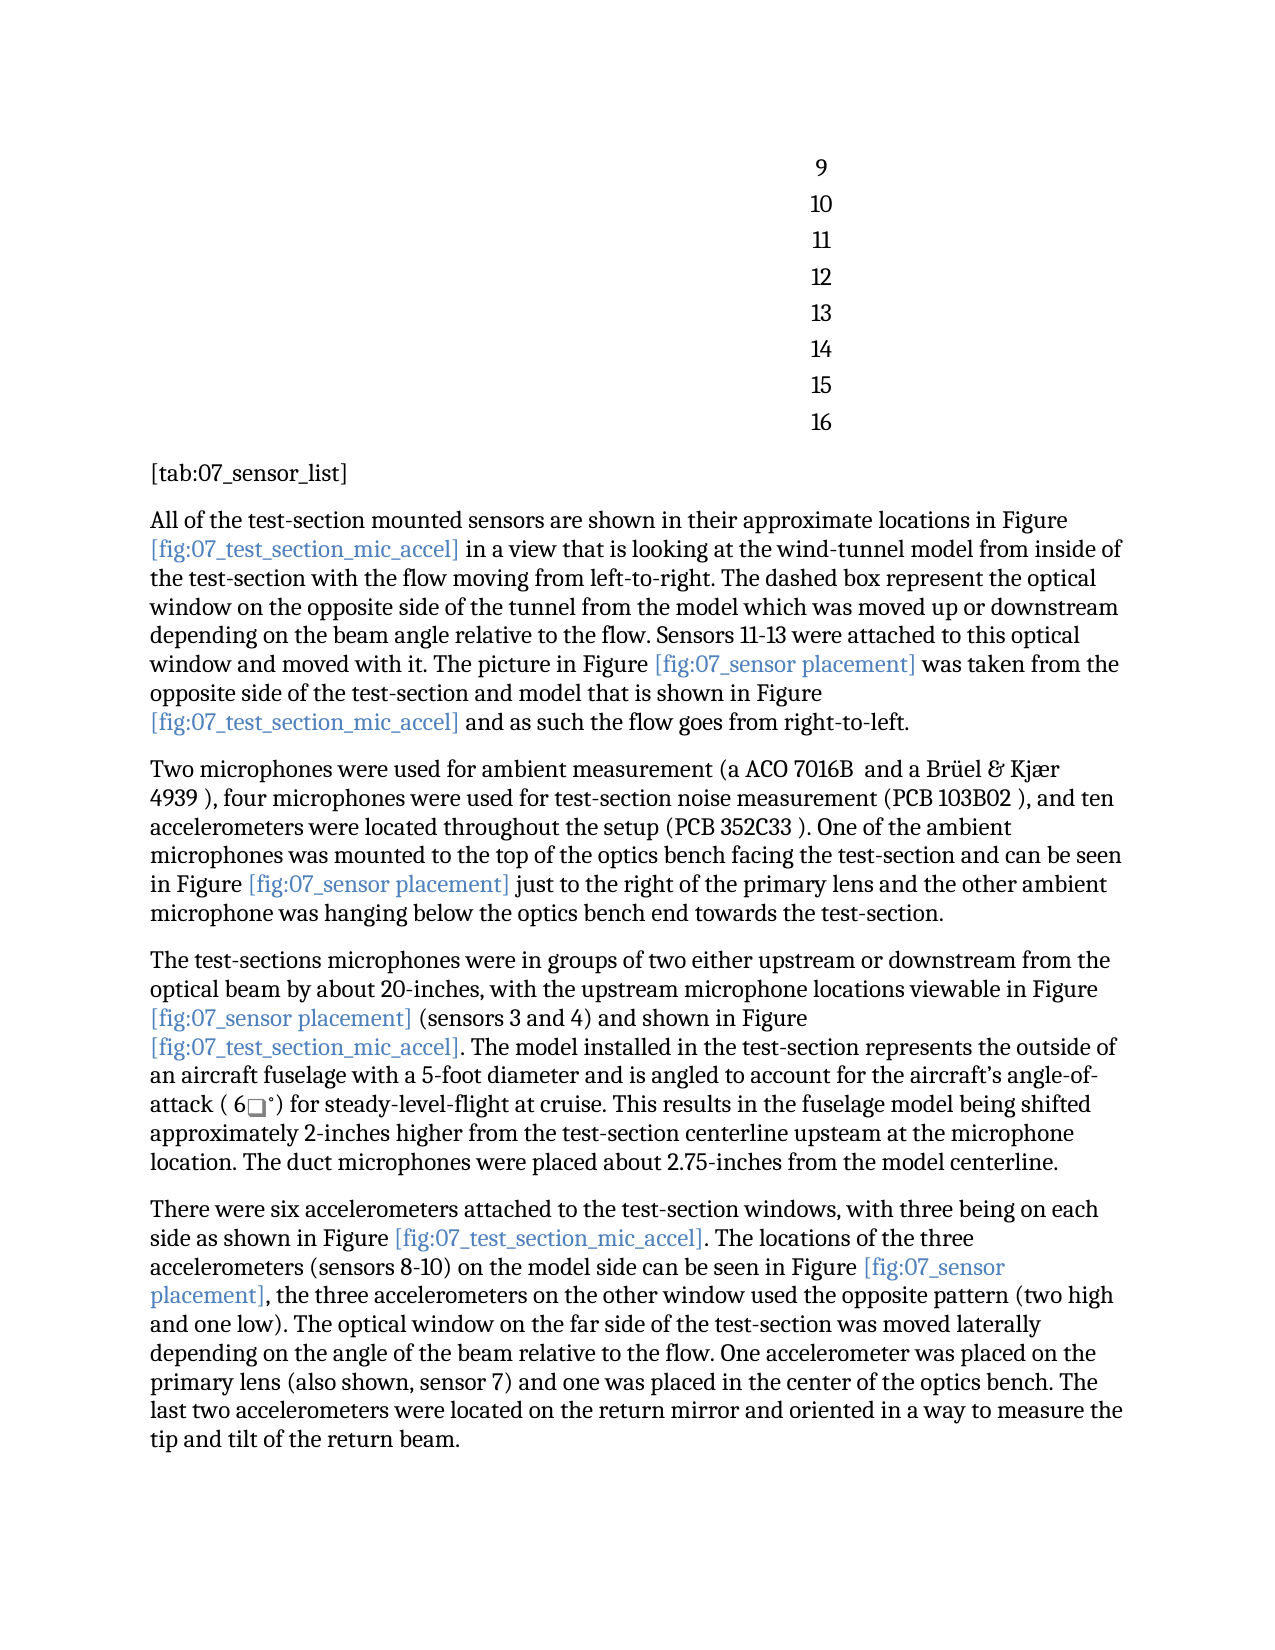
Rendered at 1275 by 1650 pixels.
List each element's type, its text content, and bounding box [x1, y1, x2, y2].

table_cell 10 [139, 186, 1275, 222]
text There were six accelerometers attached to the test-section windows, with three being on each side as shown in Figure [fig:07_test_section_mic_accel]. The locations of the three accelerometers (sensors 8-10) on the model side can be seen in Figure [fig:07_sensor placement], the three accelerometers on the other window used the opposite pattern (two high and one low). The optical window on the far side of the test-section was moved laterally depending on the angle of the beam relative to the flow. One accelerometer was placed on the primary lens (also shown, sensor 7) and one was placed in the center of the optics bench. The last two accelerometers were located on the return mirror and oriented in a way to measure the tip and tilt of the return beam. [150, 1195, 1125, 1454]
table_cell 11 [139, 223, 1275, 259]
table_cell 12 [139, 259, 1275, 295]
text Two microphones were used for ambient measurement (a ACO 7016B and a Brüel & Kjær 4939 ), four microphones were used for test-section noise measurement (PCB 103B02 ), and ten accelerometers were located throughout the setup (PCB 352C33 ). One of the ambient microphones was mounted to the top of the optics bench facing the test-section and can be seen in Figure [fig:07_sensor placement] just to the right of the primary lens and the other ambient microphone was hanging below the optics bench end towards the test-section. [150, 755, 1125, 927]
table_cell 15 [139, 368, 1275, 404]
text [tab:07_sensor_list] [150, 459, 1125, 487]
table_cell 13 [139, 295, 1275, 331]
text All of the test-section mounted sensors are shown in their approximate locations in Figure [fig:07_test_section_mic_accel] in a view that is looking at the wind-tunnel model from inside of the test-section with the flow moving from left-to-right. The dashed box represent the optical window on the opposite side of the tunnel from the model which was moved up or downstream depending on the beam angle relative to the flow. Sensors 11-13 were attached to this optical window and moved with it. The picture in Figure [fig:07_sensor placement] was taken from the opposite side of the test-section and model that is shown in Figure [fig:07_test_section_mic_accel] and as such the flow goes from right-to-left. [150, 506, 1125, 736]
text The test-sections microphones were in groups of two either upstream or downstream from the optical beam by about 20-inches, with the upstream microphone locations viewable in Figure [fig:07_sensor placement] (sensors 3 and 4) and shown in Figure [fig:07_test_section_mic_accel]. The model installed in the test-section represents the outside of an aircraft fuselage with a 5-foot diameter and is angled to account for the aircraft’s angle-of-attack ( 6) for steady-level-flight at cruise. This results in the fuselage model being shifted approximately 2-inches higher from the test-section centerline upsteam at the microphone location. The duct microphones were placed about 2.75-inches from the model centerline. [150, 946, 1125, 1176]
table_cell 14 [139, 331, 1275, 367]
table_cell 16 [139, 404, 1275, 440]
table_cell 9 [139, 150, 1275, 186]
